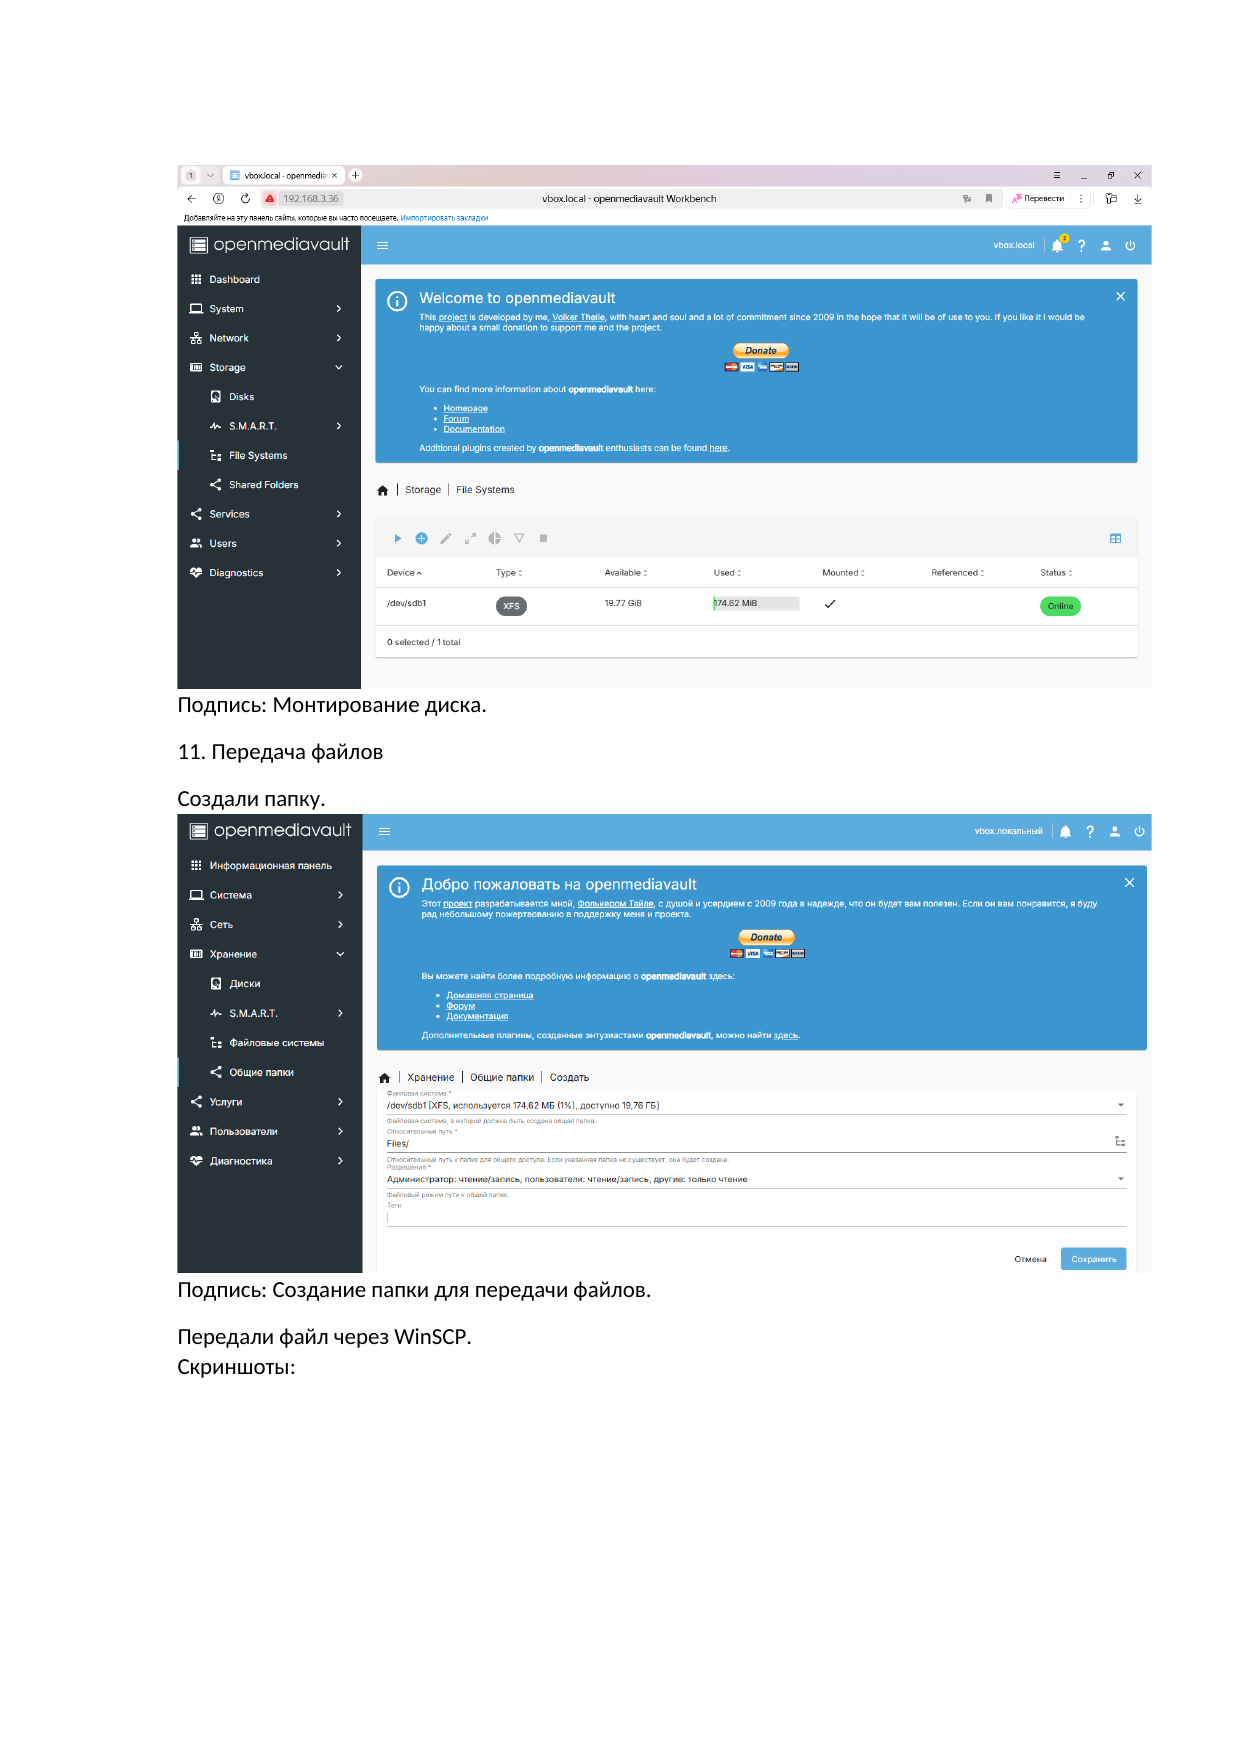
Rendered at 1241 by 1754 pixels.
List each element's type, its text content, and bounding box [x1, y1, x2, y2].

text Создали папку. Подпись: Создание папки для передачи файлов. [177, 1273, 1152, 1303]
text Передали файл через WinSCP. Скриншоты: [177, 1322, 1152, 1380]
picture [177, 165, 1152, 689]
picture [177, 814, 1152, 1273]
text 11. Передача файлов [177, 737, 1152, 765]
text Создали папку. Подпись: Создание папки для передачи файлов. [177, 784, 1152, 814]
text Подпись: Монтирование диска. [177, 689, 1152, 718]
